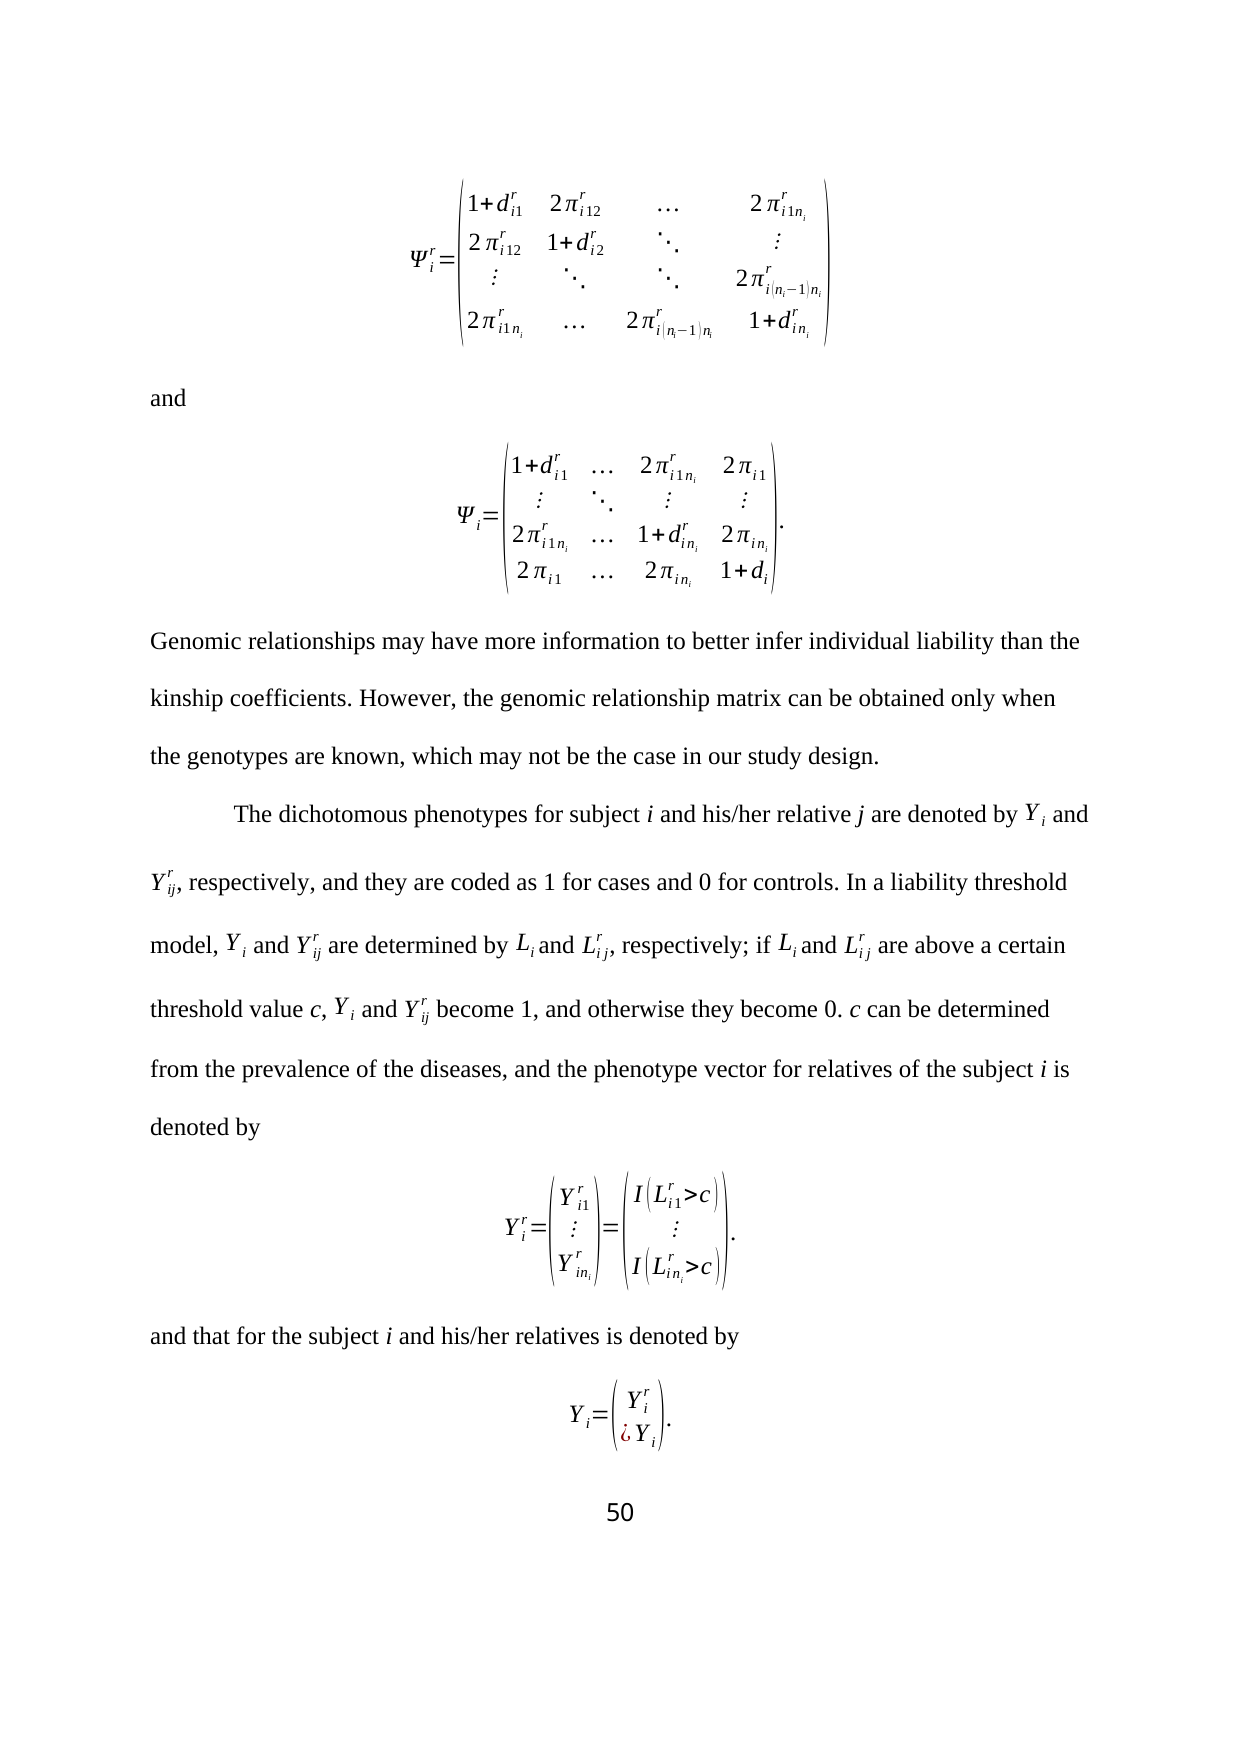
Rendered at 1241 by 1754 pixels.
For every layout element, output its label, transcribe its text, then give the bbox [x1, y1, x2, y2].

text . [150, 441, 1090, 597]
text The dichotomous phenotypes for subject i and his/her relative j are denoted by and , respectively, and they are coded as 1 for cases and 0 for controls. In a liability threshold model, and are determined by and , respectively; if and are above a certain threshold value c, and become 1, and otherwise they become 0. c can be determined from the prevalence of the diseases, and the phenotype vector for relatives of the subject i is denoted by [150, 798, 1090, 1141]
text and [150, 383, 1090, 412]
text . [150, 1379, 1090, 1454]
text and that for the subject i and his/her relatives is denoted by [150, 1321, 1090, 1350]
text . [150, 1169, 1090, 1293]
text Genomic relationships may have more information to better infer individual liability than the kinship coefficients. However, the genomic relationship matrix can be obtained only when the genotypes are known, which may not be the case in our study design. [150, 626, 1090, 769]
